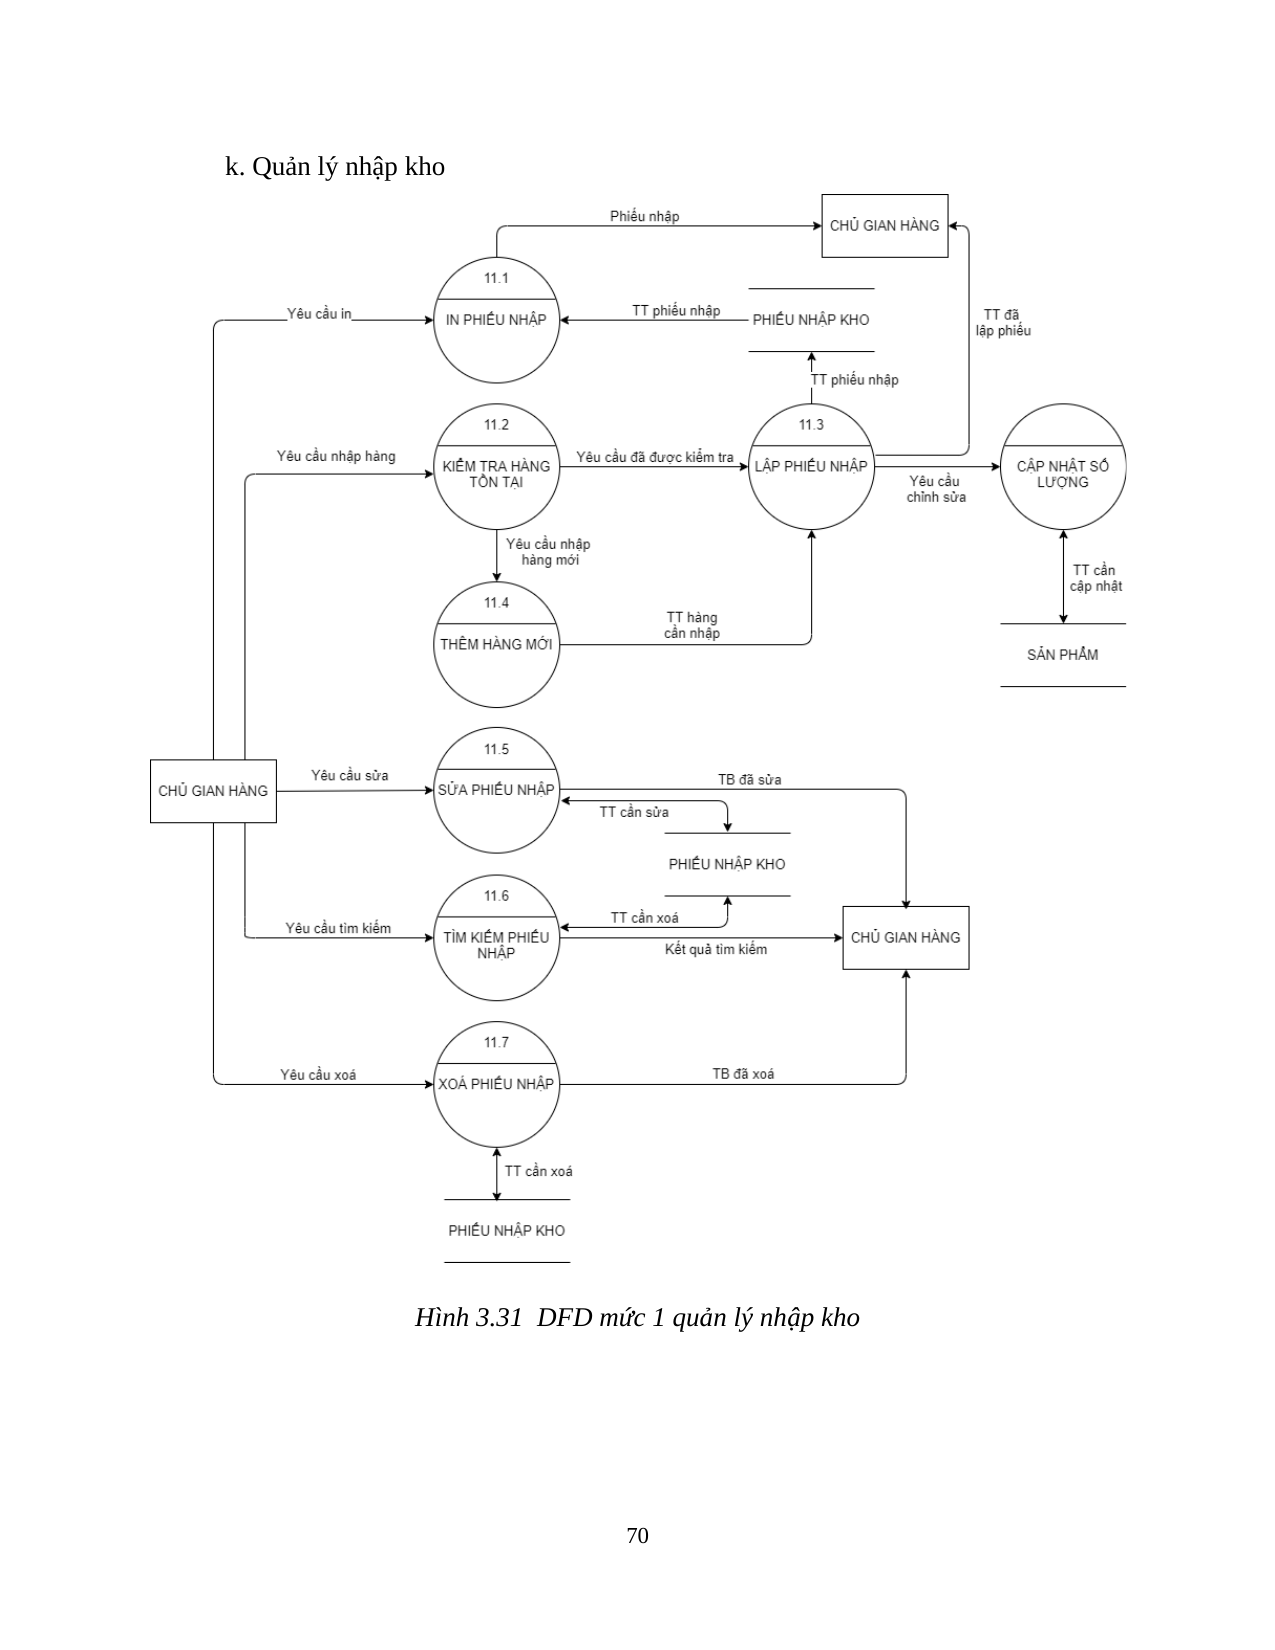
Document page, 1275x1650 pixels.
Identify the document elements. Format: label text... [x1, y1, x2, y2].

text Hình 3.31 DFD mức 1 quản lý nhập kho [150, 1301, 1125, 1332]
picture [150, 194, 1127, 1263]
subtitle k. Quản lý nhập kho [150, 150, 1125, 194]
